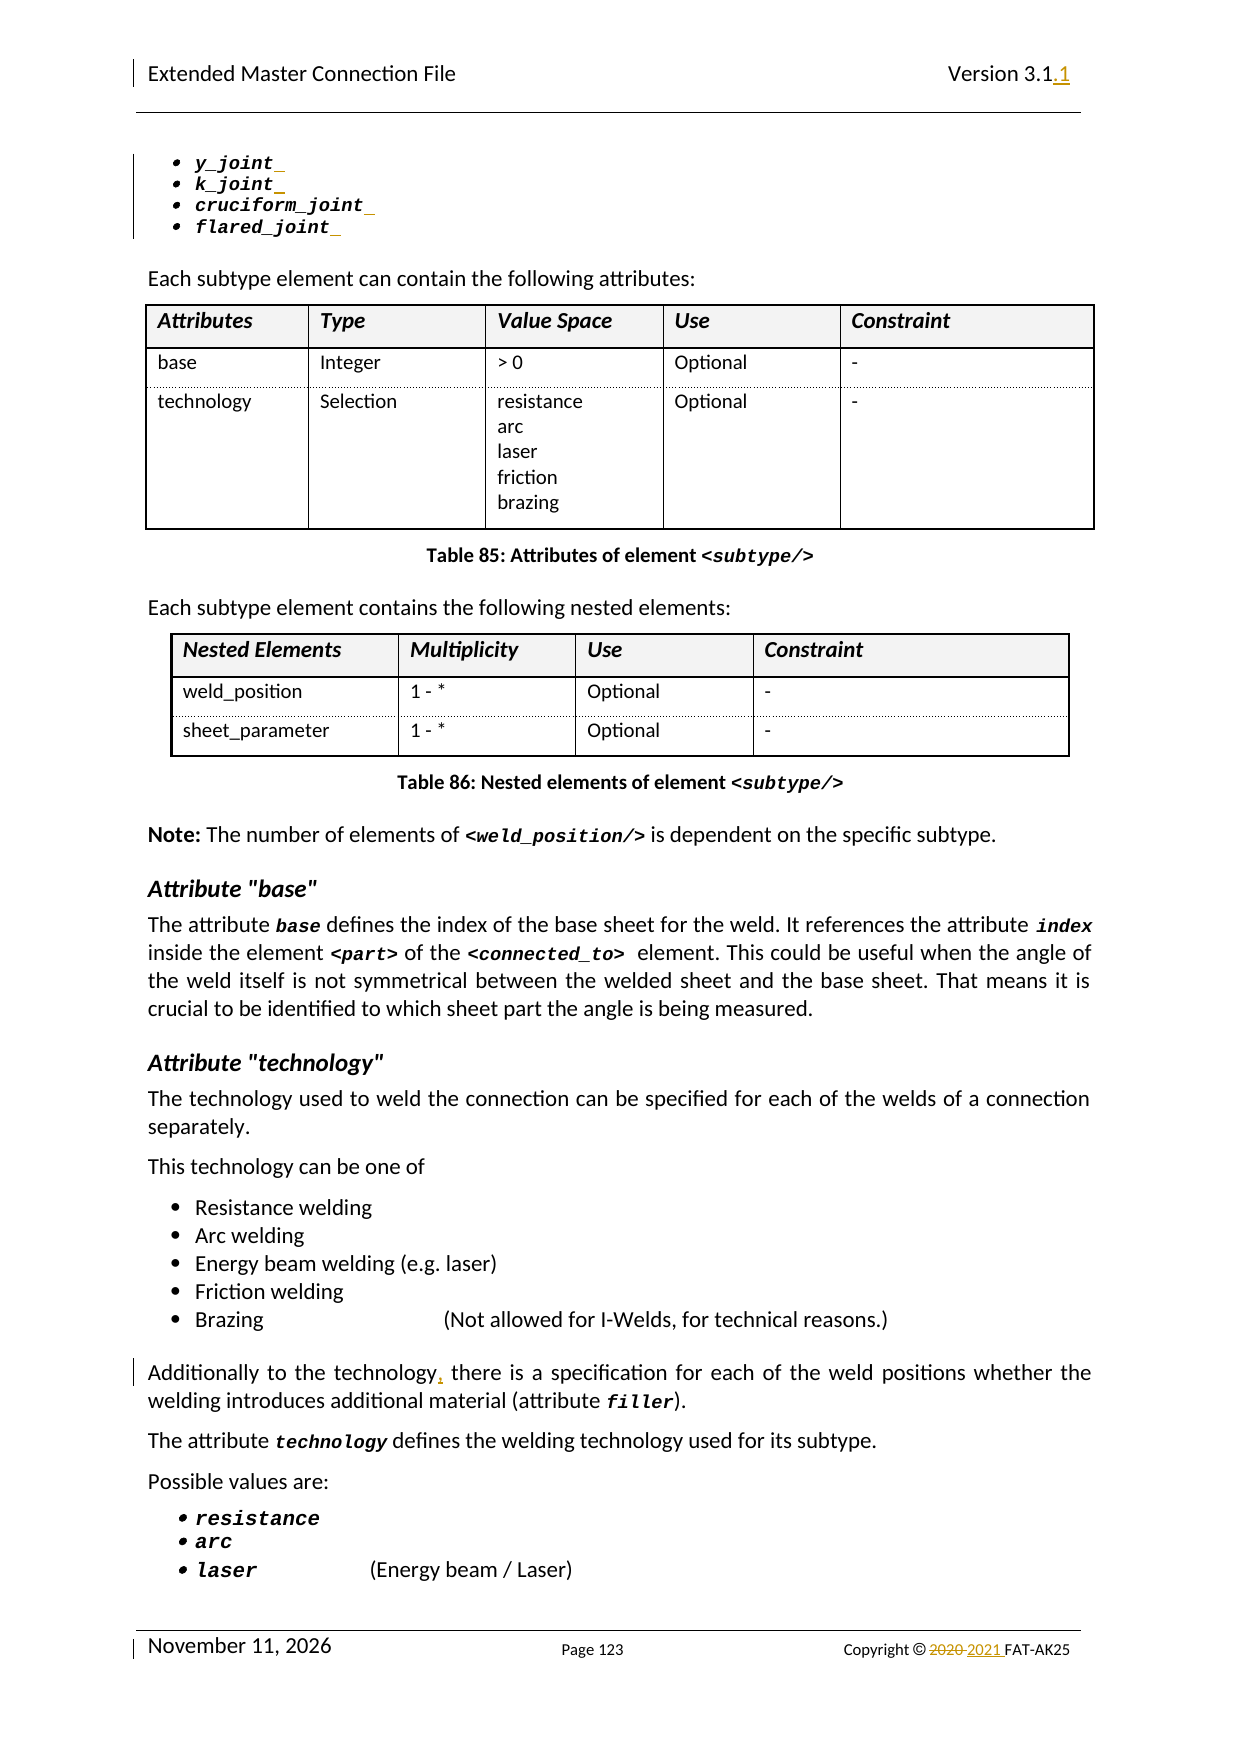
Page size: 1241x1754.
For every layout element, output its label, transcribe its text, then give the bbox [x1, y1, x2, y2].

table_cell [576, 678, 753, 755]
list arc [177, 1531, 1092, 1555]
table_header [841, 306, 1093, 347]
text The technology used to weld the connection can be specified for each of the welds of a connection separately. [148, 1084, 1092, 1140]
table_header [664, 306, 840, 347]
list Arc welding [171, 1221, 1092, 1249]
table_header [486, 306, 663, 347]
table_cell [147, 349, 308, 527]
text Table 86: Nested elements of element <subtype/> [148, 769, 1092, 795]
list Energy beam welding (e.g. laser) [171, 1249, 1092, 1277]
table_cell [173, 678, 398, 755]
text Note: The number of elements of <weld_position/> is dependent on the specific subtype. [148, 820, 1092, 848]
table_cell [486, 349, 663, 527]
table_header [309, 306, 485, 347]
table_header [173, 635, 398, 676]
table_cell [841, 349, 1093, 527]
list Friction welding [171, 1277, 1092, 1305]
list flared_joint [171, 217, 1092, 239]
list Brazing (Not allowed for I-Welds, for technical reasons.) [171, 1305, 1092, 1333]
list resistance [177, 1508, 1092, 1531]
subtitle Attribute "technology" [148, 1047, 1092, 1078]
text Each subtype element contains the following nested elements: [148, 593, 1092, 621]
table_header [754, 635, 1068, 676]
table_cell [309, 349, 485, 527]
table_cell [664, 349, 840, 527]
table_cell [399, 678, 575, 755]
list laser (Energy beam / Laser) [177, 1555, 1092, 1583]
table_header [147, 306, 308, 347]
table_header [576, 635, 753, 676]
text Table 85: Attributes of element <subtype/> [148, 542, 1092, 568]
list k_joint [171, 175, 1092, 196]
subtitle Attribute "base" [148, 873, 1092, 904]
text Possible values are: [148, 1467, 1092, 1495]
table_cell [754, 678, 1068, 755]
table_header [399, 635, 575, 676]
text Each subtype element can contain the following attributes: [148, 264, 1092, 292]
text This technology can be one of [148, 1152, 1092, 1181]
text The attribute base defines the index of the base sheet for the weld. It references the attribute index inside the element <part> of the <connected_to> element. This could be useful when the angle of the weld itself is not symmetrical between the welded sheet and the base sheet. That means it is crucial to be identified to which sheet part the angle is being measured. [148, 910, 1092, 1022]
list Resistance welding [171, 1193, 1092, 1221]
list cruciform_joint [171, 196, 1092, 217]
text Additionally to the technology there is a specification for each of the weld positions whether the welding introduces additional material (attribute filler). [148, 1358, 1092, 1414]
text The attribute technology defines the welding technology used for its subtype. [148, 1427, 1092, 1455]
list y_joint [171, 154, 1092, 175]
